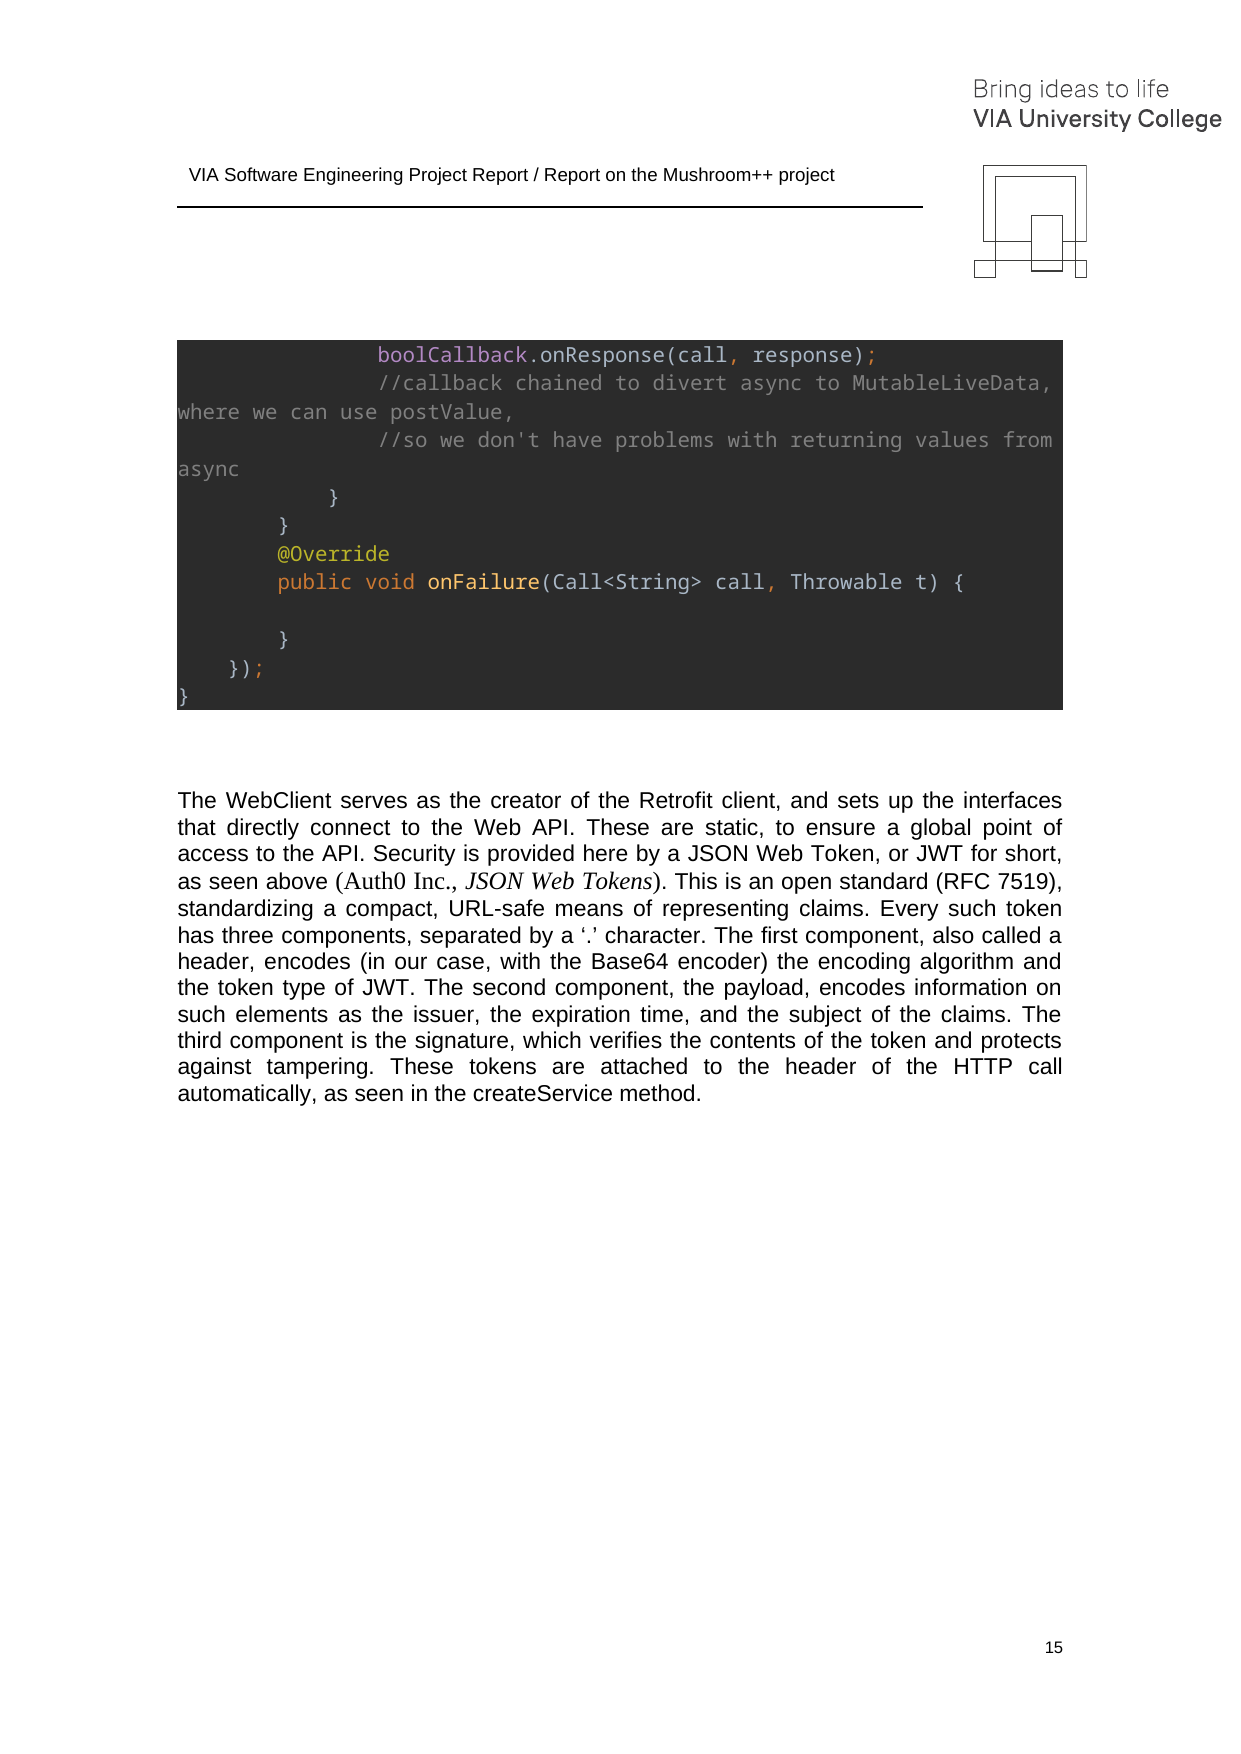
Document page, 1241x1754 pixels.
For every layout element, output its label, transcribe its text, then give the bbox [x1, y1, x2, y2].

text The WebClient serves as the creator of the Retrofit client, and sets up the interfaces that directly connect to the Web API. These are static, to ensure a global point of access to the API. Security is provided here by a JSON Web Token, or JWT for short, as seen above (Auth0 Inc., JSON Web Tokens). This is an open standard (RFC 7519), standardizing a compact, URL-safe means of representing claims. Every such token has three components, separated by a ‘.’ character. The first component, also called a header, encodes (in our case, with the Base64 encoder) the encoding algorithm and the token type of JWT. The second component, the payload, encodes information on such elements as the issuer, the expiration time, and the subject of the claims. The third component is the signature, which verifies the contents of the token and protects against tampering. These tokens are attached to the header of the HTTP call automatically, as seen in the createService method. [177, 787, 1063, 1106]
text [177, 340, 1063, 710]
